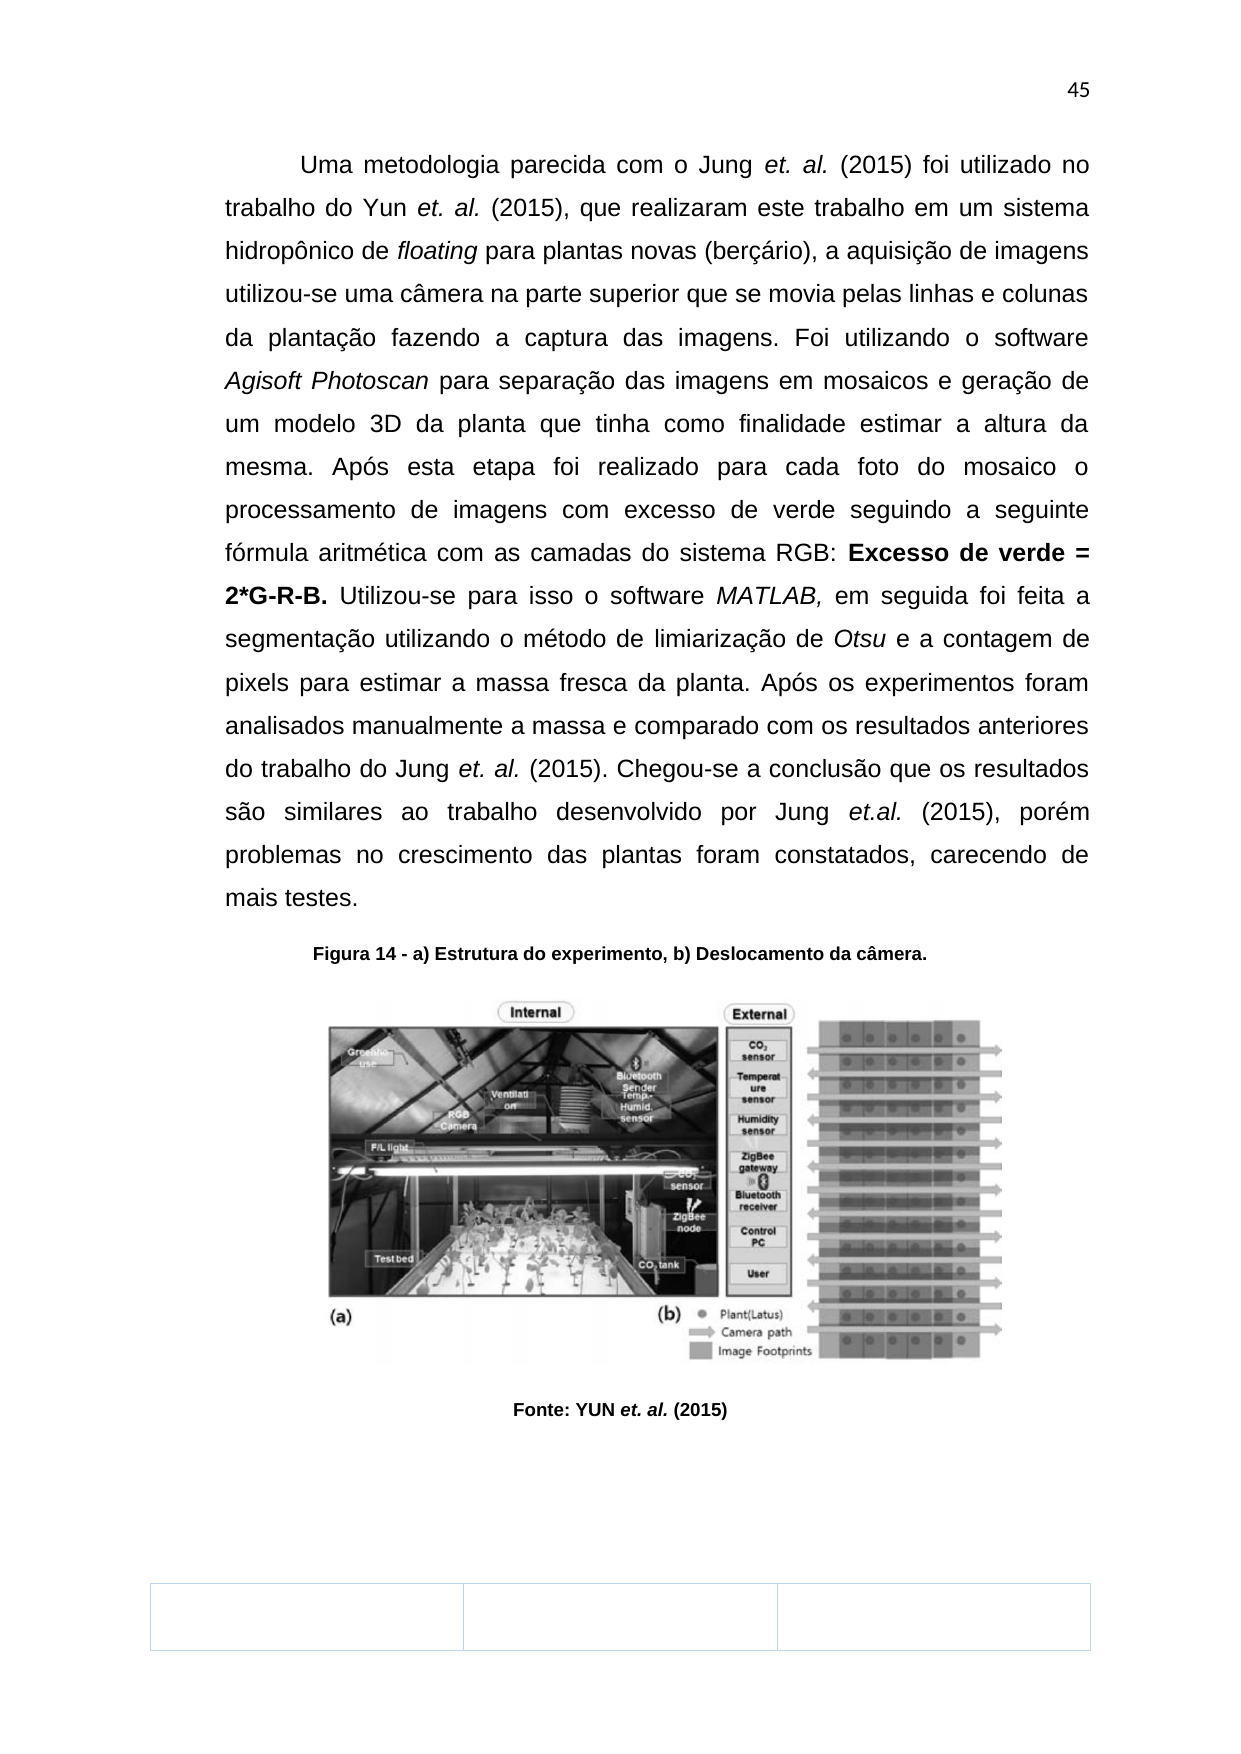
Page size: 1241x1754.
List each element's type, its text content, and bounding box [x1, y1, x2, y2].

picture [300, 985, 1018, 1369]
text Uma metodologia parecida com o Jung et. al. (2015) foi utilizado no trabalho do Yun et. al. (2015), que realizaram este trabalho em um sistema hidropônico de floating para plantas novas (berçário), a aquisição de imagens utilizou-se uma câmera na parte superior que se movia pelas linhas e colunas da plantação fazendo a captura das imagens. Foi utilizando o software Agisoft Photoscan para separação das imagens em mosaicos e geração de um modelo 3D da planta que tinha como finalidade estimar a altura da mesma. Após esta etapa foi realizado para cada foto do mosaico o processamento de imagens com excesso de verde seguindo a seguinte fórmula aritmética com as camadas do sistema RGB: Excesso de verde = 2*G-R-B. Utilizou-se para isso o software MATLAB, em seguida foi feita a segmentação utilizando o método de limiarização de Otsu e a contagem de pixels para estimar a massa fresca da planta. Após os experimentos foram analisados manualmente a massa e comparado com os resultados anteriores do trabalho do Jung et. al. (2015). Chegou-se a conclusão que os resultados são similares ao trabalho desenvolvido por Jung et.al. (2015), porém problemas no crescimento das plantas foram constatados, carecendo de mais testes. [225, 150, 1090, 912]
text Figura 14 - a) Estrutura do experimento, b) Deslocamento da câmera. [150, 943, 1090, 964]
text Fonte: YUN et. al. (2015) [150, 1399, 1090, 1420]
